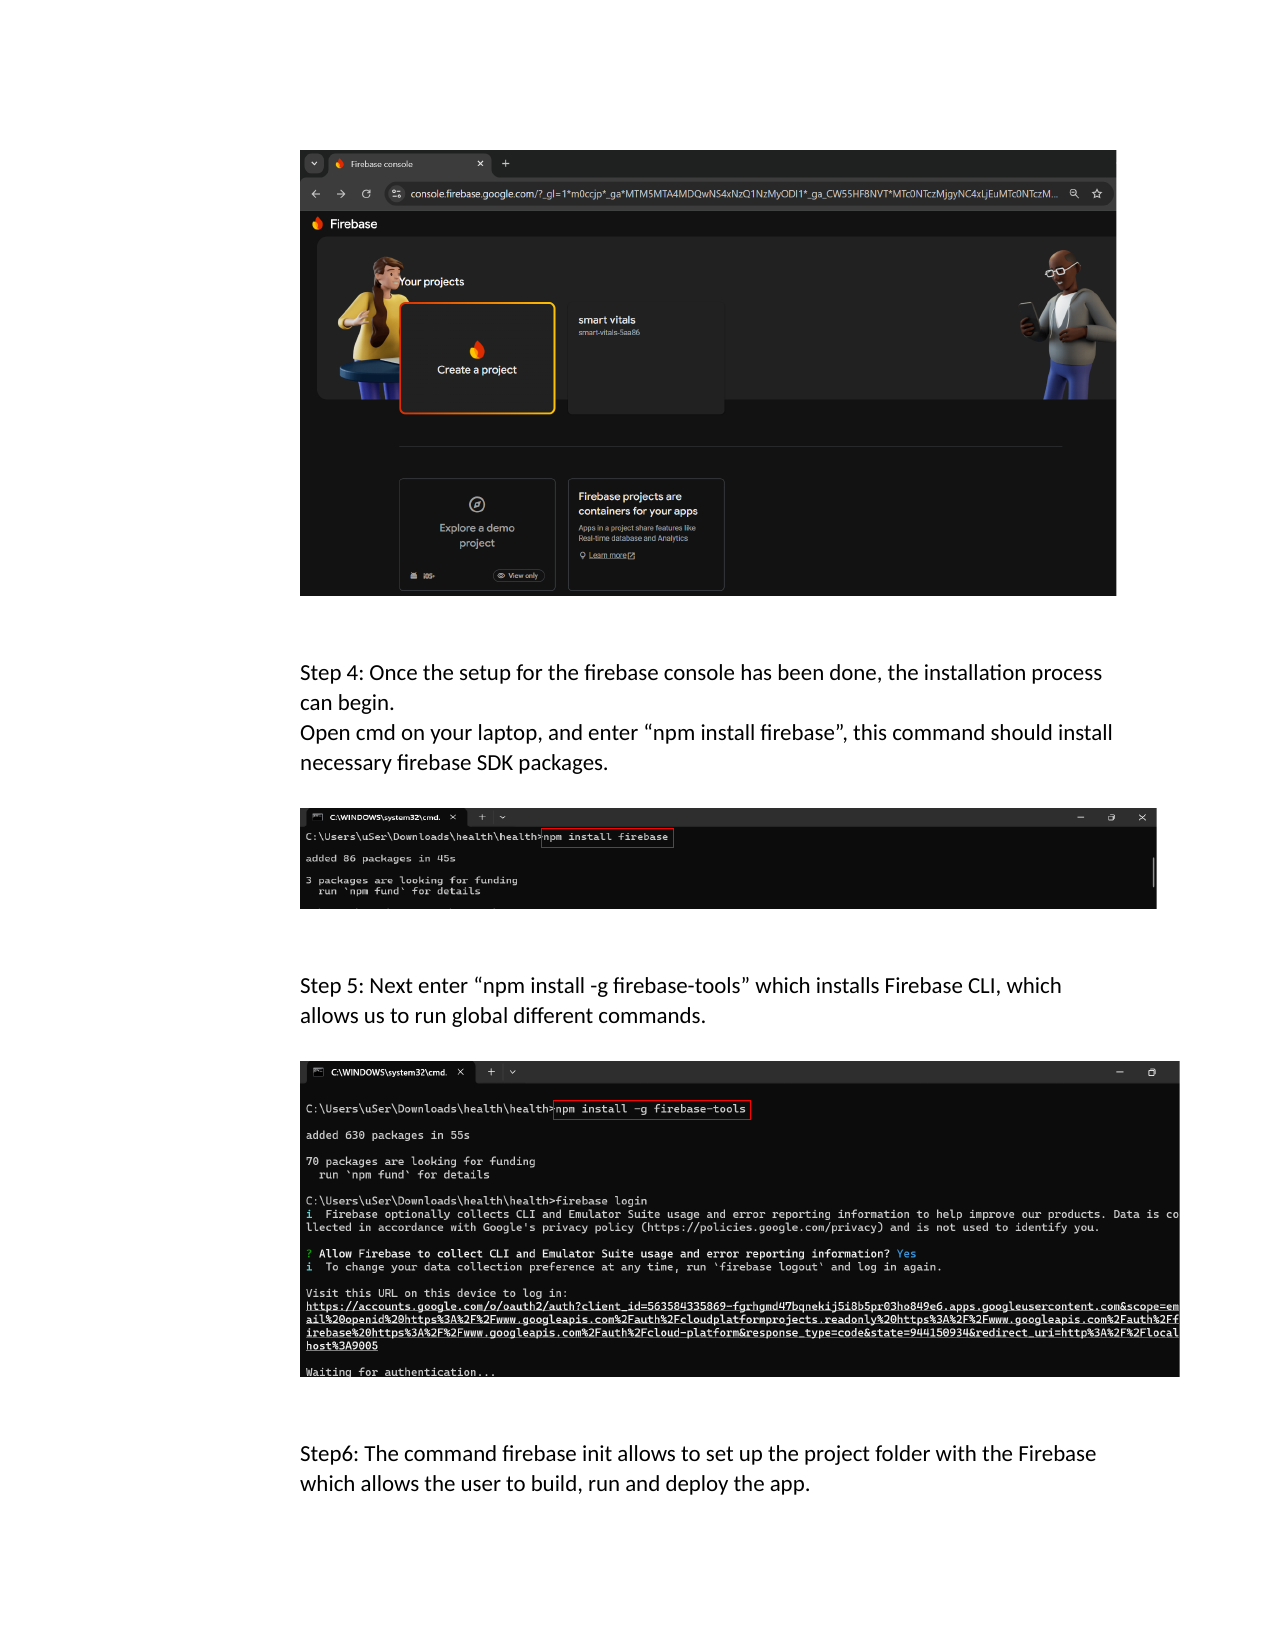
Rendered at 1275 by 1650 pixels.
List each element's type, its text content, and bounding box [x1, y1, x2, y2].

list Step 5: Next enter “npm install -g firebase-tools” which installs Firebase CLI, which allows us to run global different commands. [300, 971, 1125, 1029]
picture [300, 1061, 1180, 1377]
list Open cmd on your laptop, and enter “npm install firebase”, this command should install necessary firebase SDK packages. [300, 718, 1125, 777]
list Step 4: Once the setup for the firebase console has been done, the installation process can begin. [300, 658, 1125, 716]
picture [300, 150, 1117, 596]
list Step6: The command firebase init allows to set up the project folder with the Firebase which allows the user to build, run and deploy the app. [300, 1439, 1125, 1497]
picture [300, 808, 1157, 909]
